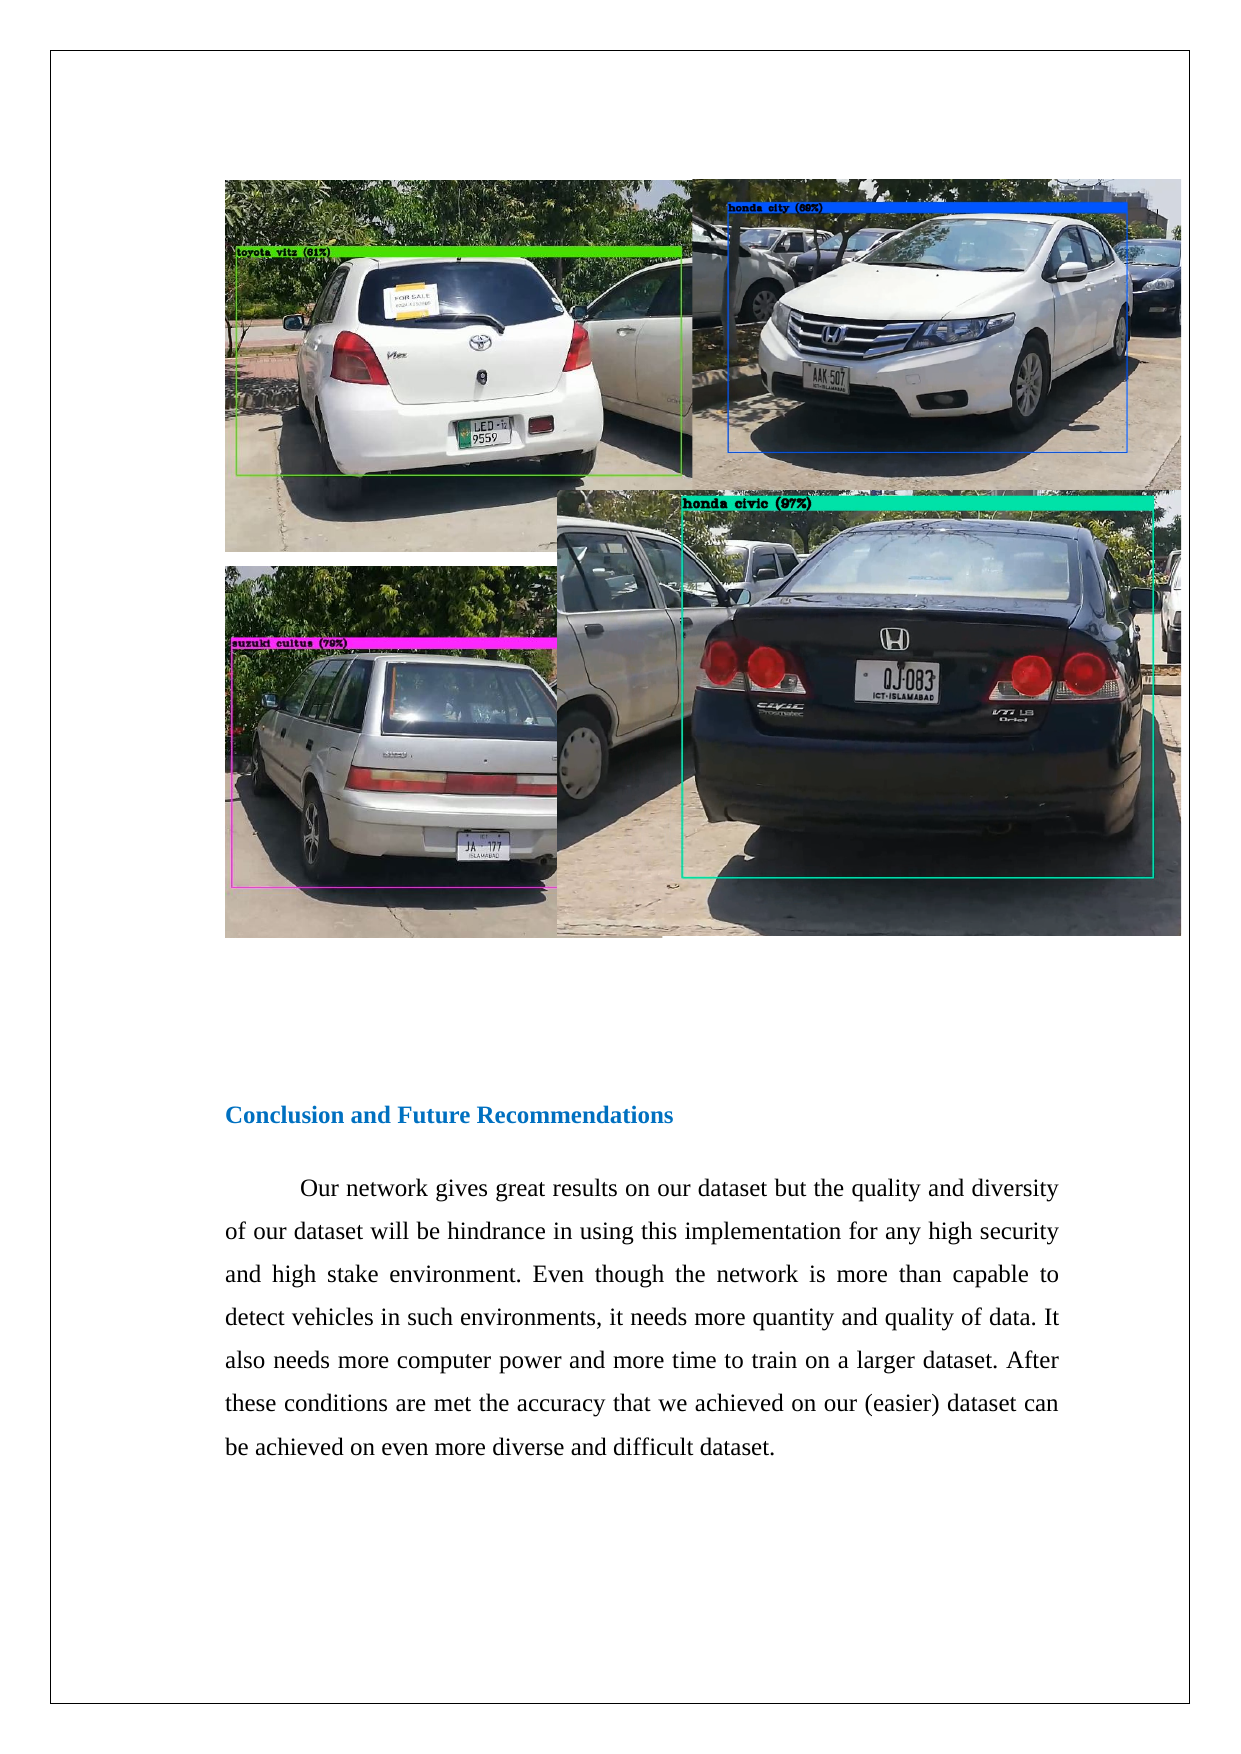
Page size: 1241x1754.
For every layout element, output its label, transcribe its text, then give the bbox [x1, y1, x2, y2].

picture [225, 179, 1182, 938]
text Our network gives great results on our dataset but the quality and diversity of our dataset will be hindrance in using this implementation for any high security and high stake environment. Even though the network is more than capable to detect vehicles in such environments, it needs more quantity and quality of data. It also needs more computer power and more time to train on a larger dataset. After these conditions are met the accuracy that we achieved on our (easier) dataset can be achieved on even more diverse and difficult dataset. [225, 1173, 1060, 1460]
subtitle Conclusion and Future Recommendations [225, 1101, 1060, 1129]
